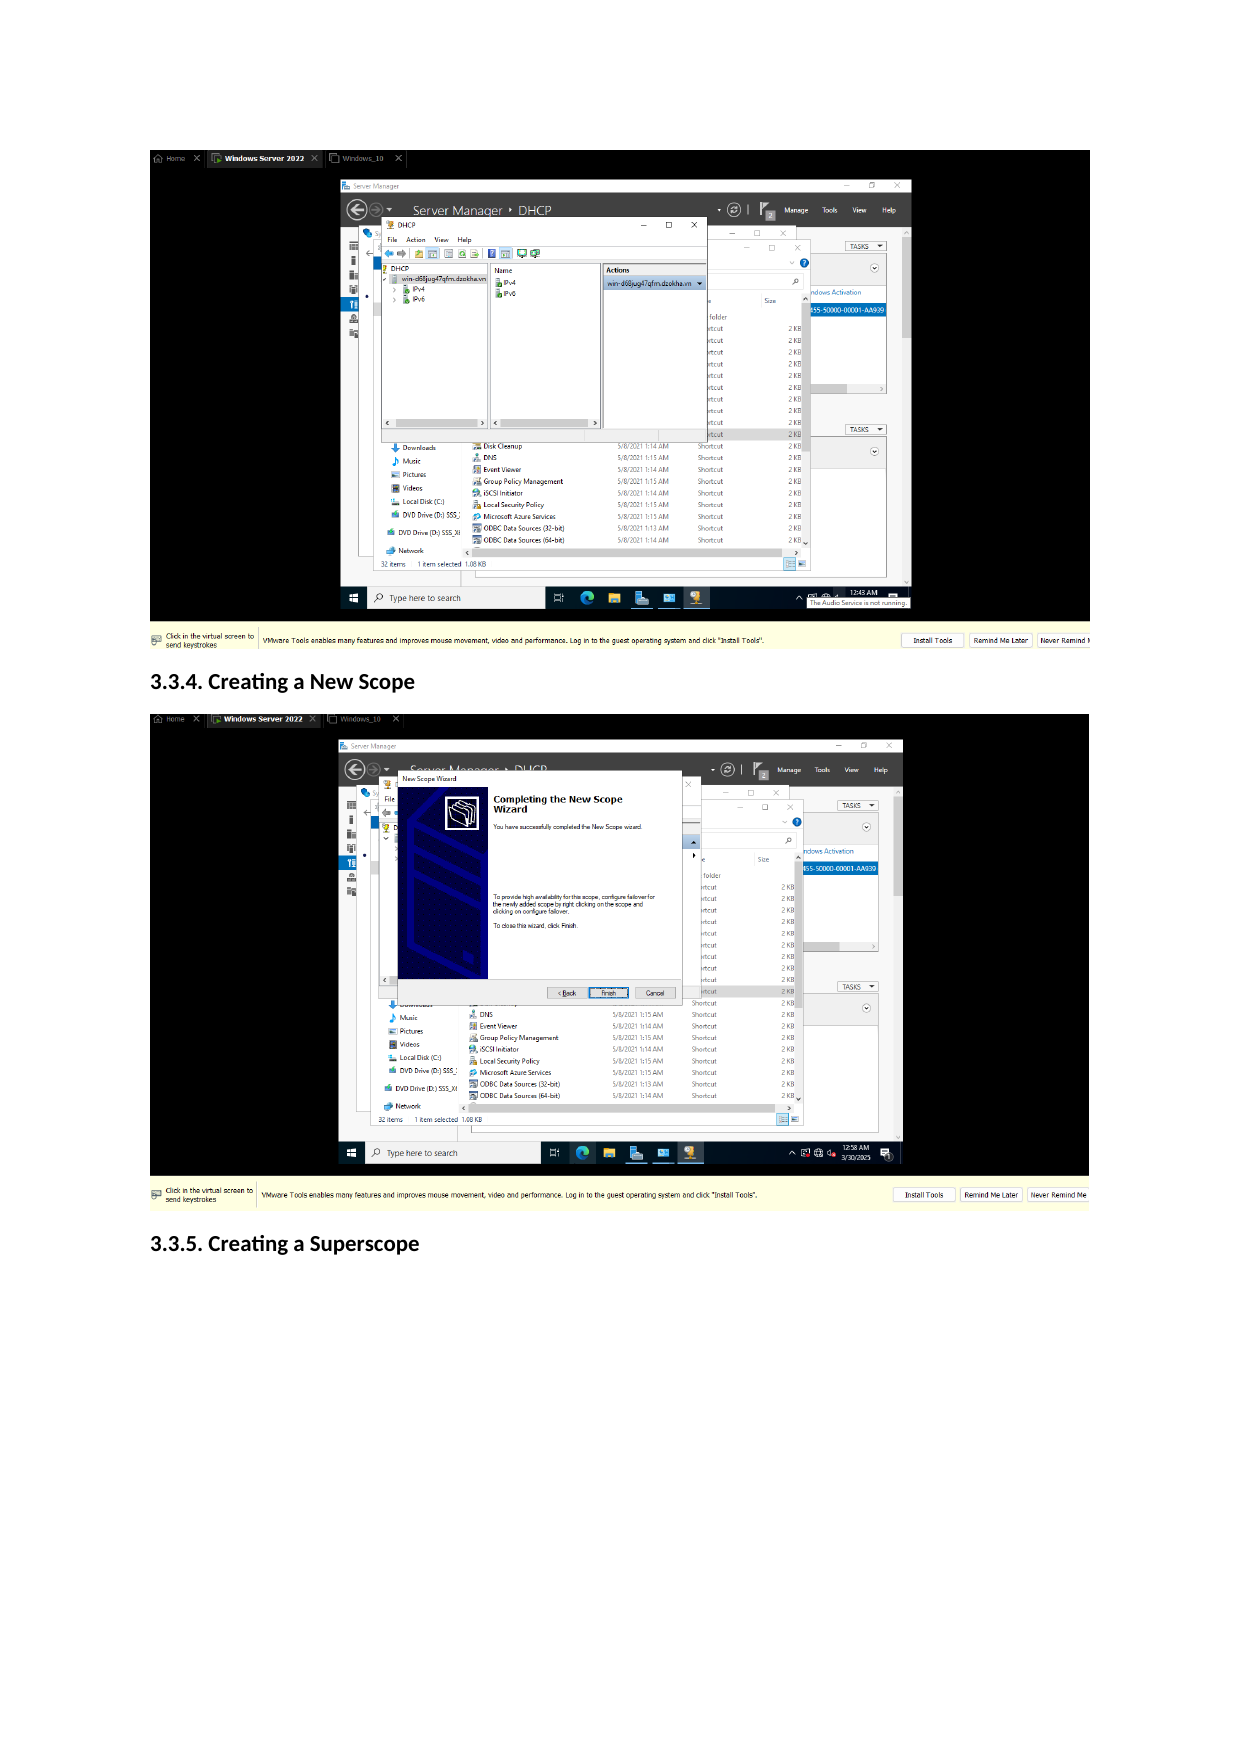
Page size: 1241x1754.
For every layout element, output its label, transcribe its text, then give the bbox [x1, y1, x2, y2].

text 3.3.4. Creating a New Scope [150, 667, 1090, 695]
picture [150, 150, 1090, 649]
text 3.3.5. Creating a Superscope [150, 1229, 1090, 1257]
picture [150, 714, 1089, 1211]
